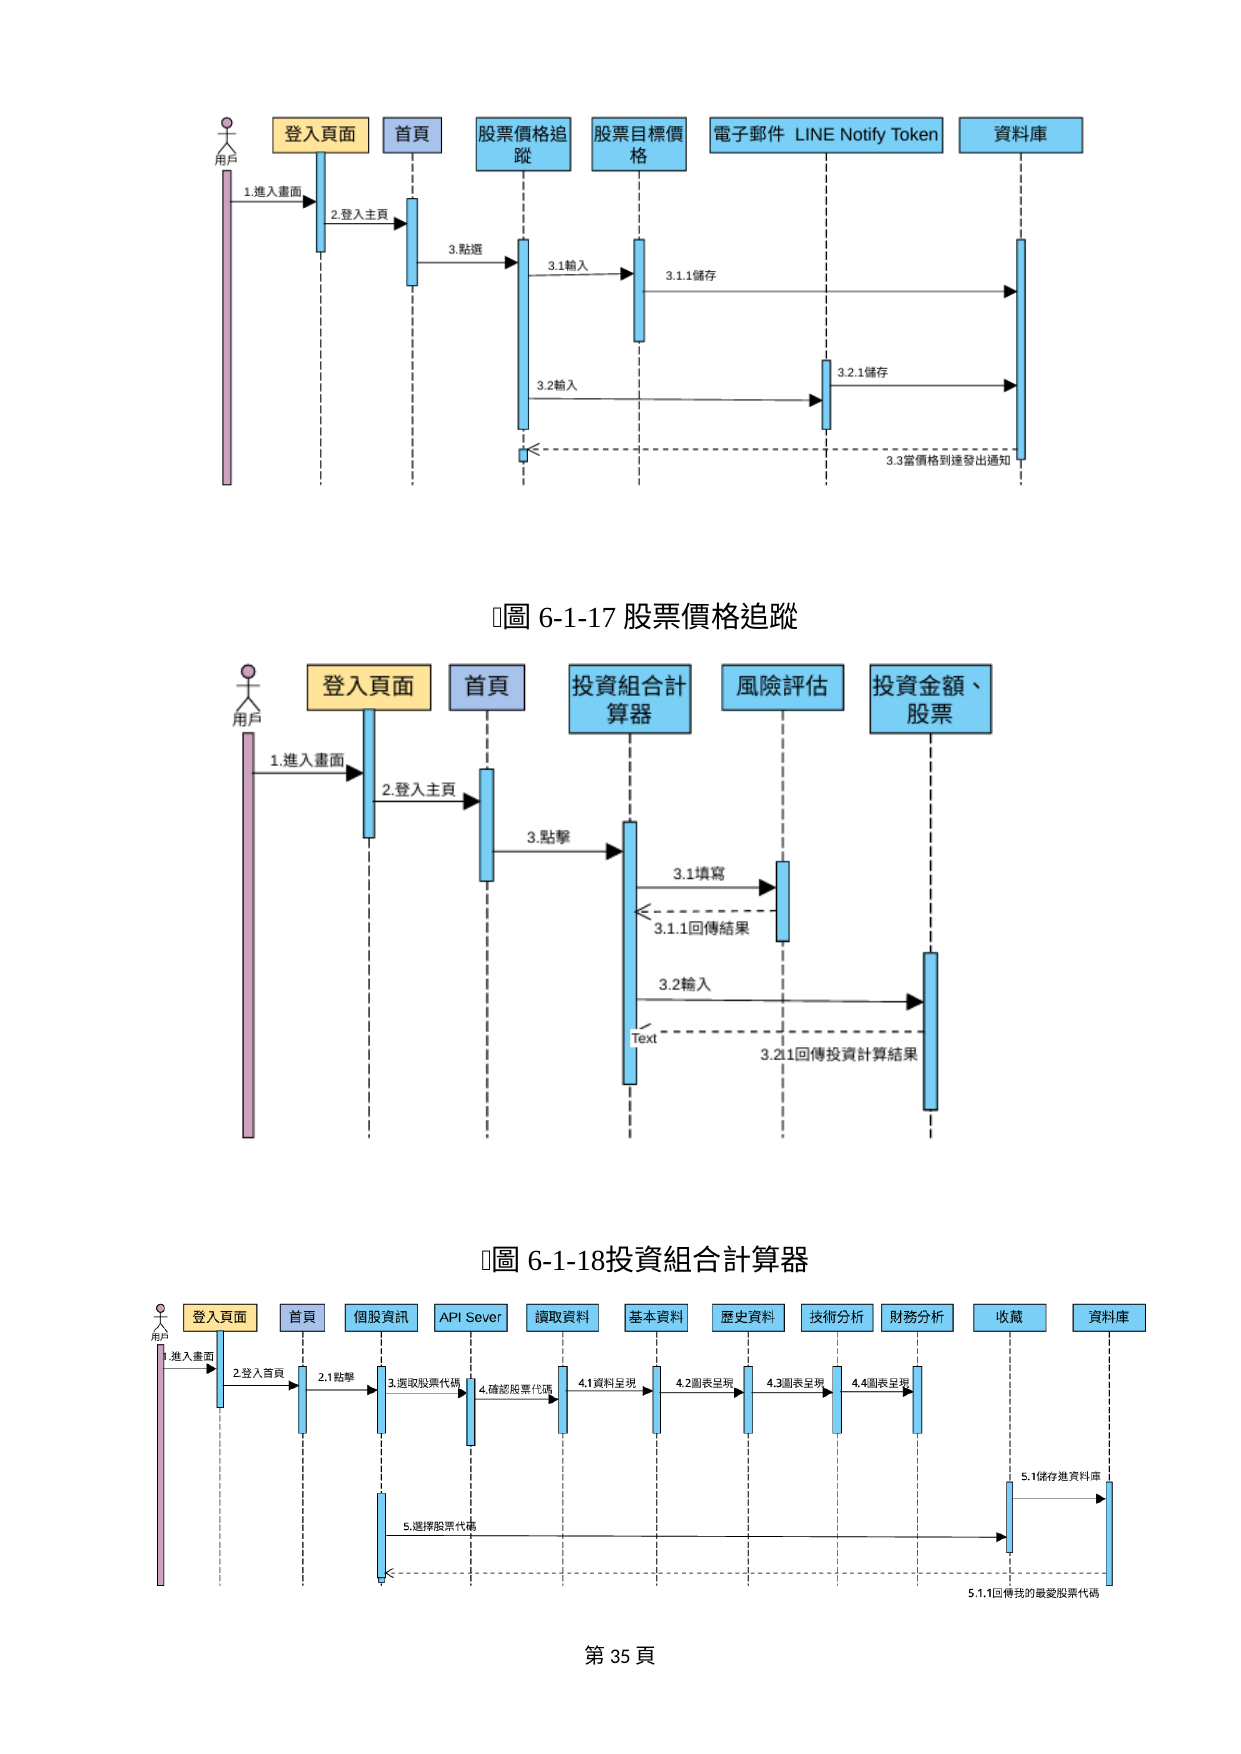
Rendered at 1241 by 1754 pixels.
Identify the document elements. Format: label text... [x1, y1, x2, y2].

picture [195, 95, 1096, 561]
picture [138, 1278, 1148, 1621]
picture [210, 636, 1030, 1203]
